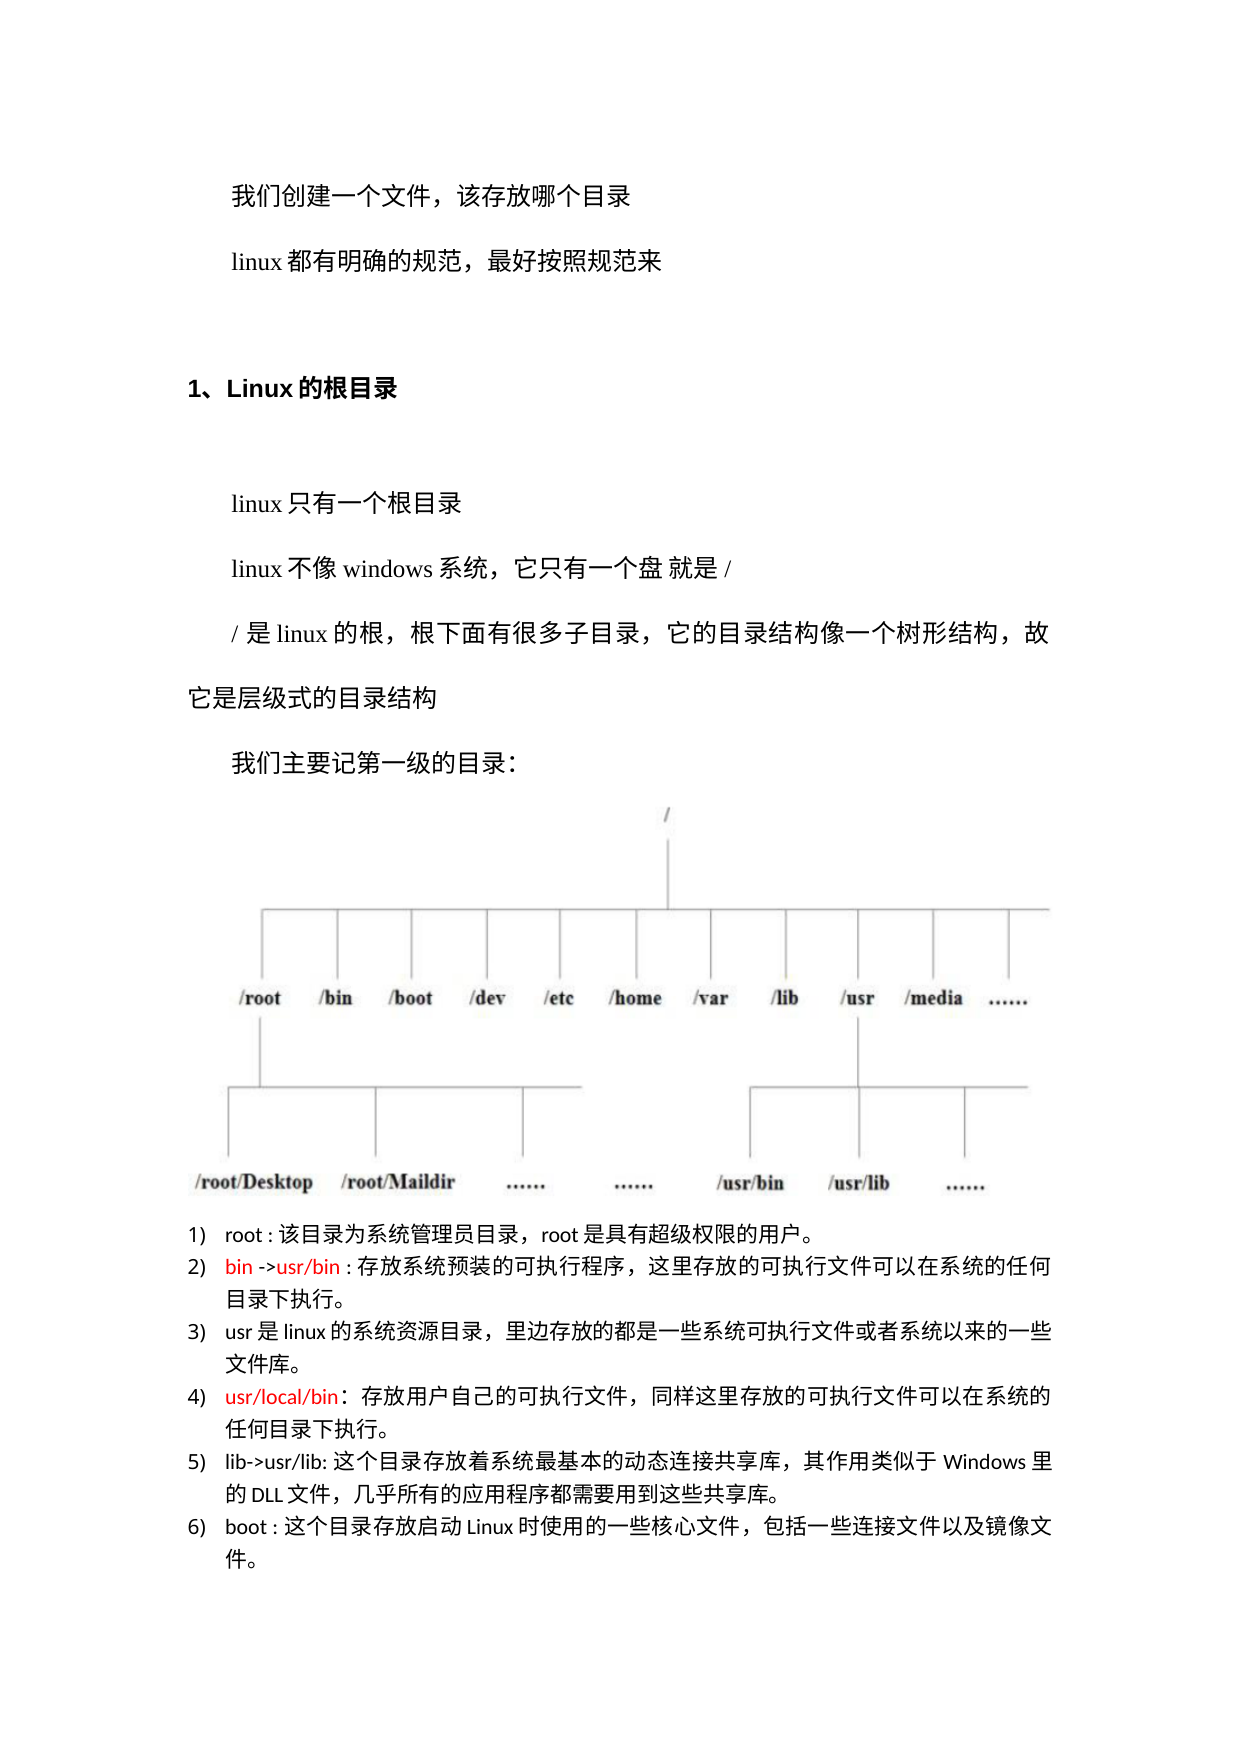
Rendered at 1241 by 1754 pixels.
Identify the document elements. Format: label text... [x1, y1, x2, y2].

list lib->usr/lib: 这个目录存放着系统最基本的动态连接共享库，其作用类似于Windows里的DLL文件，几乎所有的应用程序都需要用到这些共享库。 [187, 1444, 1053, 1509]
list usr/local/bin：存放用户自己的可执行文件，同样这里存放的可执行文件可以在系统的任何目录下执行。 [187, 1379, 1053, 1444]
list boot : 这个目录存放启动Linux时使用的一些核心文件，包括一些连接文件以及镜像文件。 [187, 1509, 1053, 1574]
list bin ->usr/bin : 存放系统预装的可执行程序，这里存放的可执行文件可以在系统的任何目录下执行。 [187, 1249, 1053, 1314]
text linux不像windows系统，它只有一个盘 就是 / [187, 534, 1053, 599]
text 我们主要记第一级的目录： [187, 729, 1053, 793]
list usr是linux的系统资源目录，里边存放的都是一些系统可执行文件或者系统以来的一些文件库。 [187, 1314, 1053, 1379]
text linux都有明确的规范，最好按照规范来 [187, 227, 1053, 292]
picture [187, 793, 1088, 1206]
subtitle 1、Linux的根目录 [187, 354, 1053, 419]
text linux只有一个根目录 [187, 469, 1053, 534]
text / 是linux的根，根下面有很多子目录，它的目录结构像一个树形结构，故它是层级式的目录结构 [187, 599, 1053, 729]
list root : 该目录为系统管理员目录，root是具有超级权限的用户。 [187, 1216, 1053, 1249]
text 我们创建一个文件，该存放哪个目录 [187, 162, 1053, 227]
